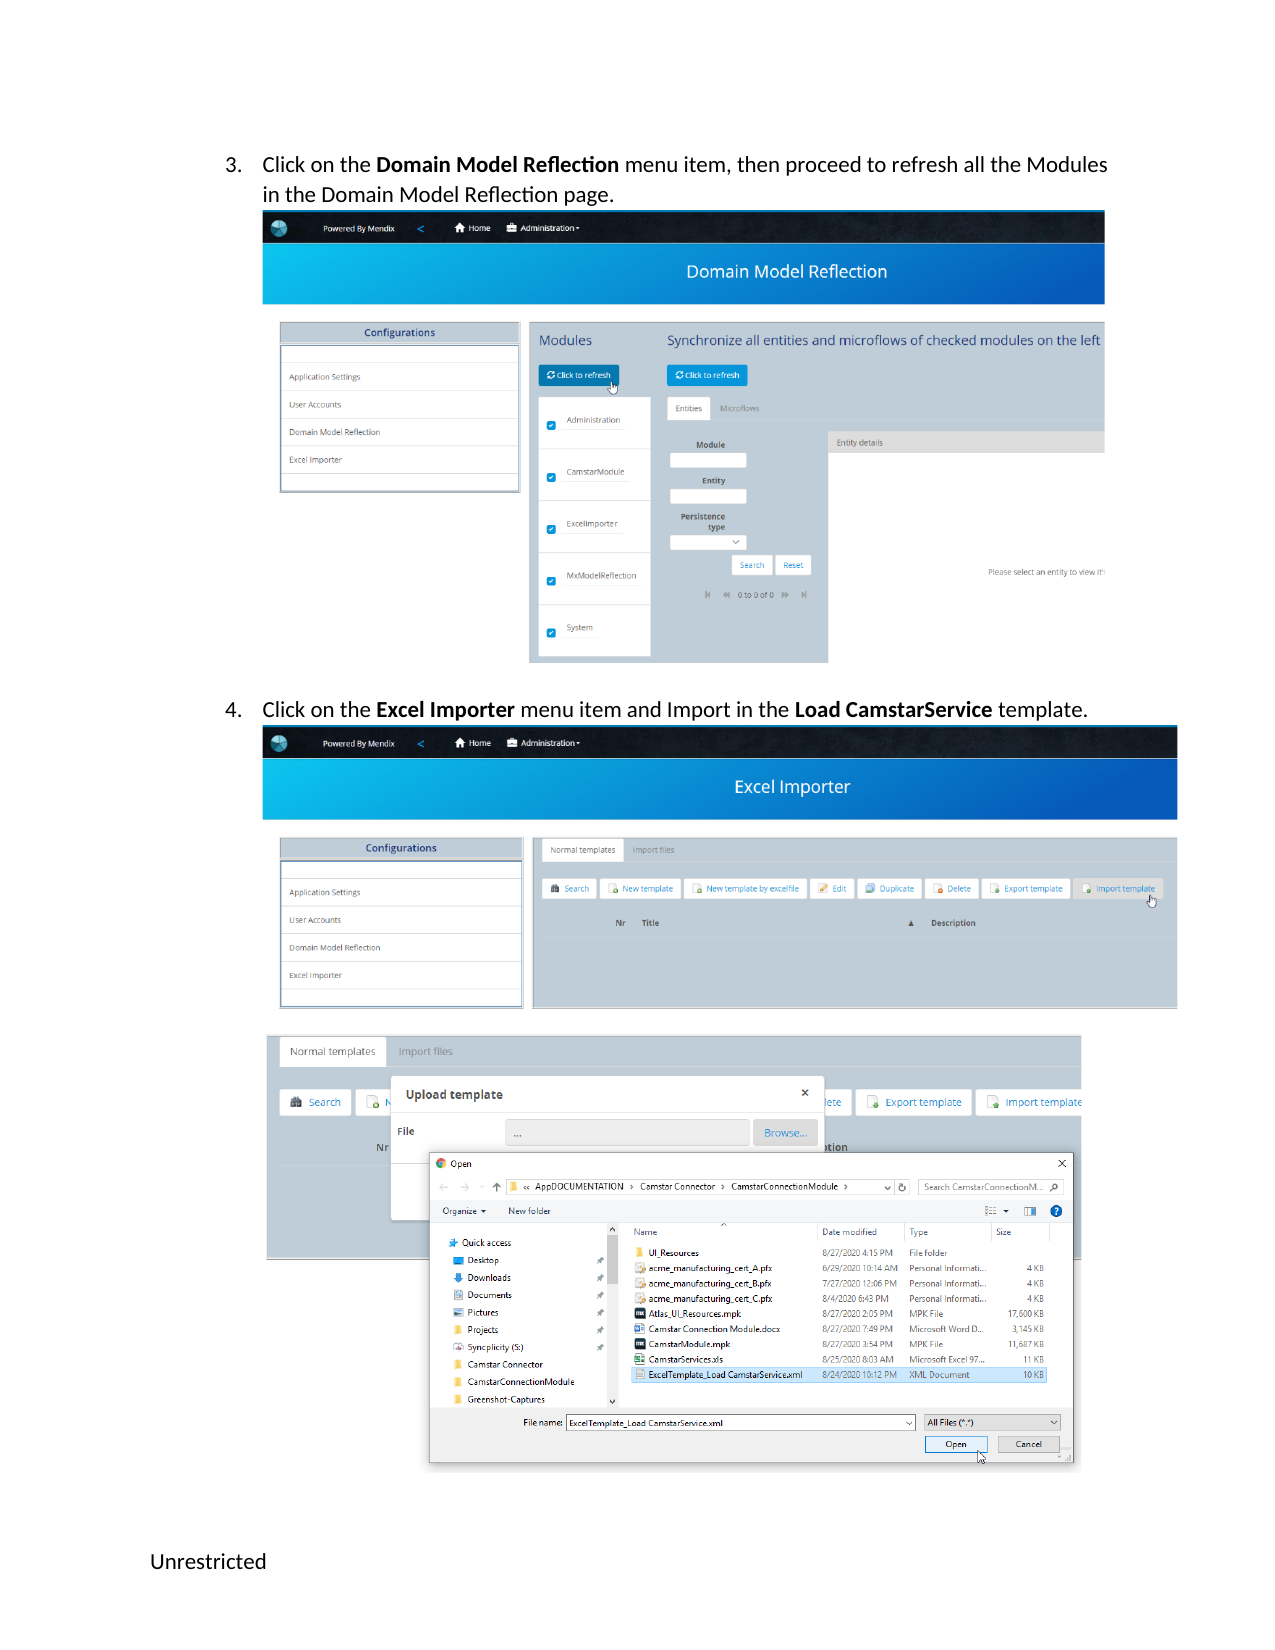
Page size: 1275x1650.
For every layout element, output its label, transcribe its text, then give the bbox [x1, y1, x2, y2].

list Click on the Excel Importer menu item and Import in the Load CamstarService template. [225, 695, 1125, 723]
list Click on the Domain Model Reflection menu item, then proceed to refresh all the Modules in the Domain Model Reflection page. [225, 150, 1125, 208]
picture [262, 213, 1105, 663]
picture [262, 728, 1178, 1025]
picture [262, 1026, 1082, 1473]
